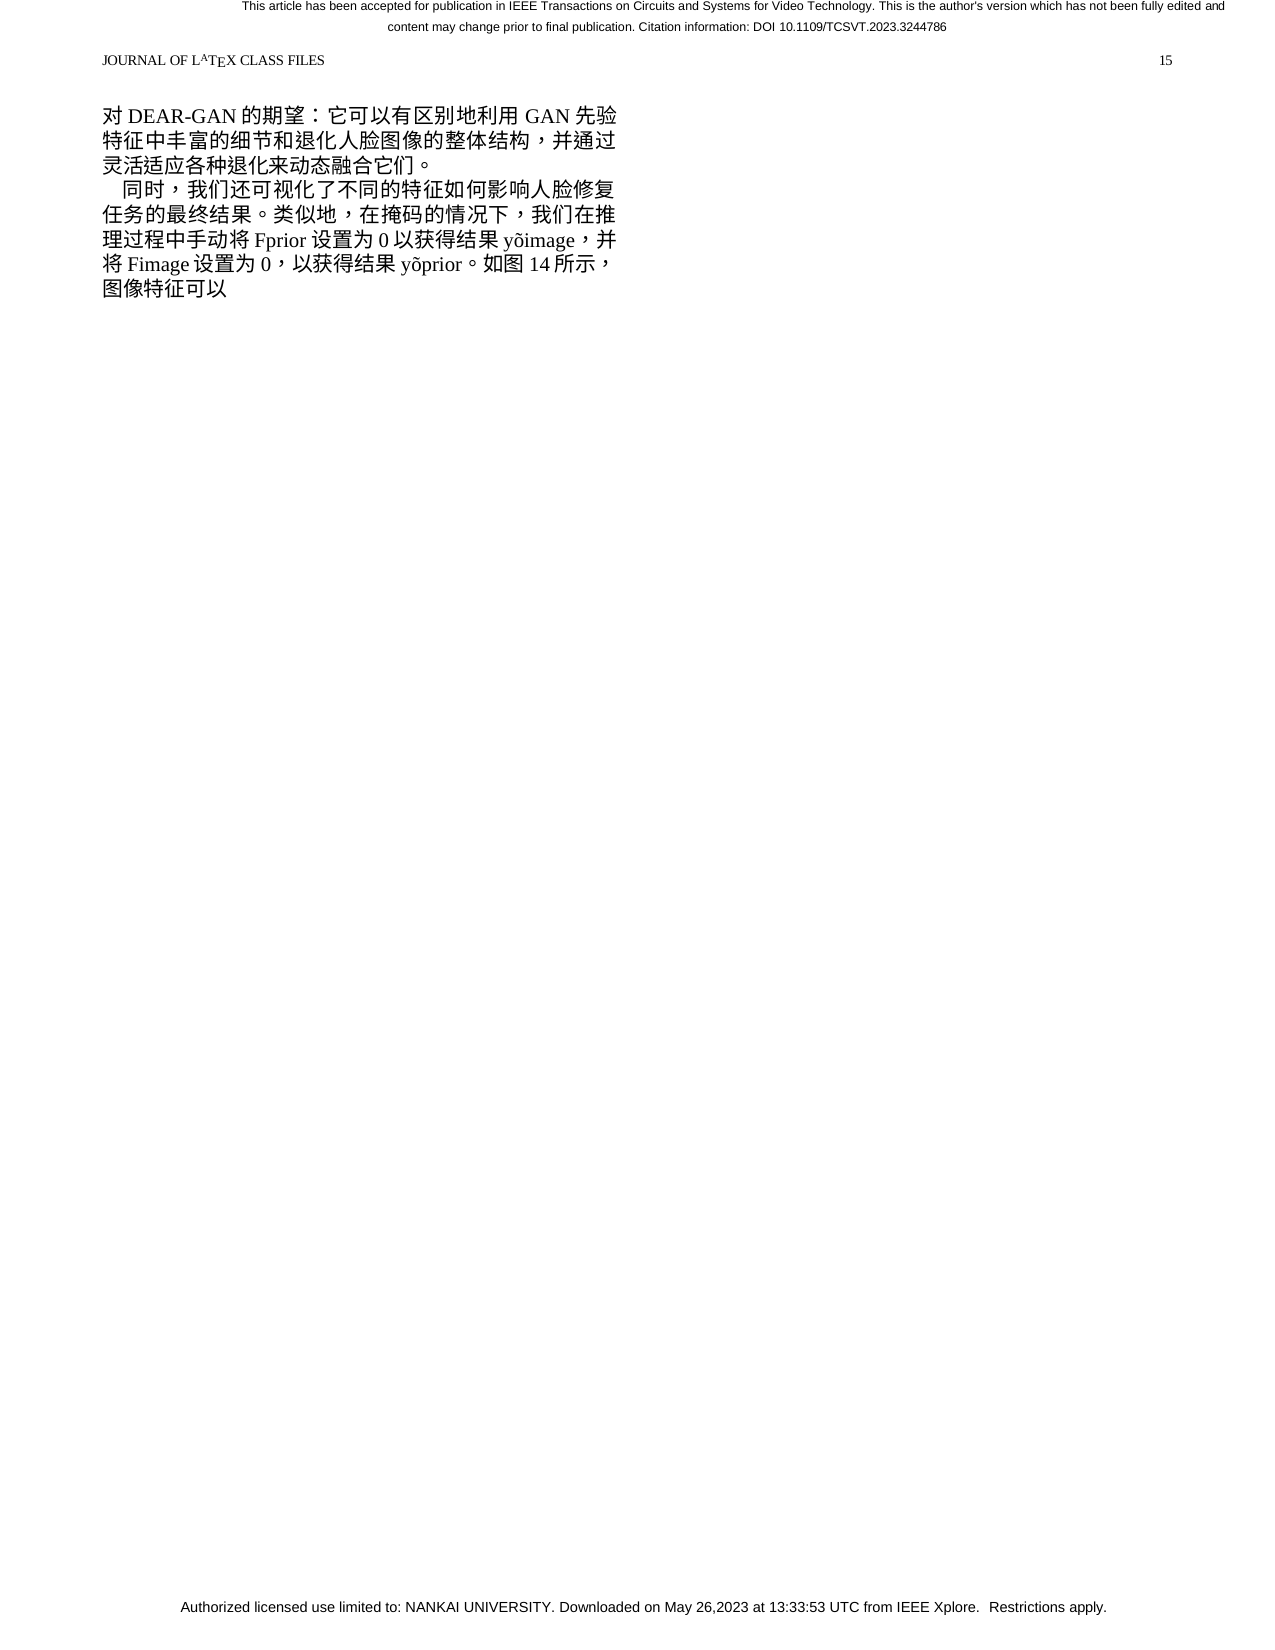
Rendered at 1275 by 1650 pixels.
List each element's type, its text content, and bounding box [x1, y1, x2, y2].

text 同时，我们还可视化了不同的特征如何影响人脸修复任务的最终结果。类似地，在掩码的情况下，我们在推理过程中手动将Fprior设置为0以获得结果yõimage，并将Fimage设置为0，以获得结果yõprior。如图14所示，图像特征可以 [102, 178, 617, 301]
text 对DEAR-GAN的期望：它可以有区别地利用GAN先验特征中丰富的细节和退化人脸图像的整体结构，并通过灵活适应各种退化来动态融合它们。 [102, 104, 617, 178]
